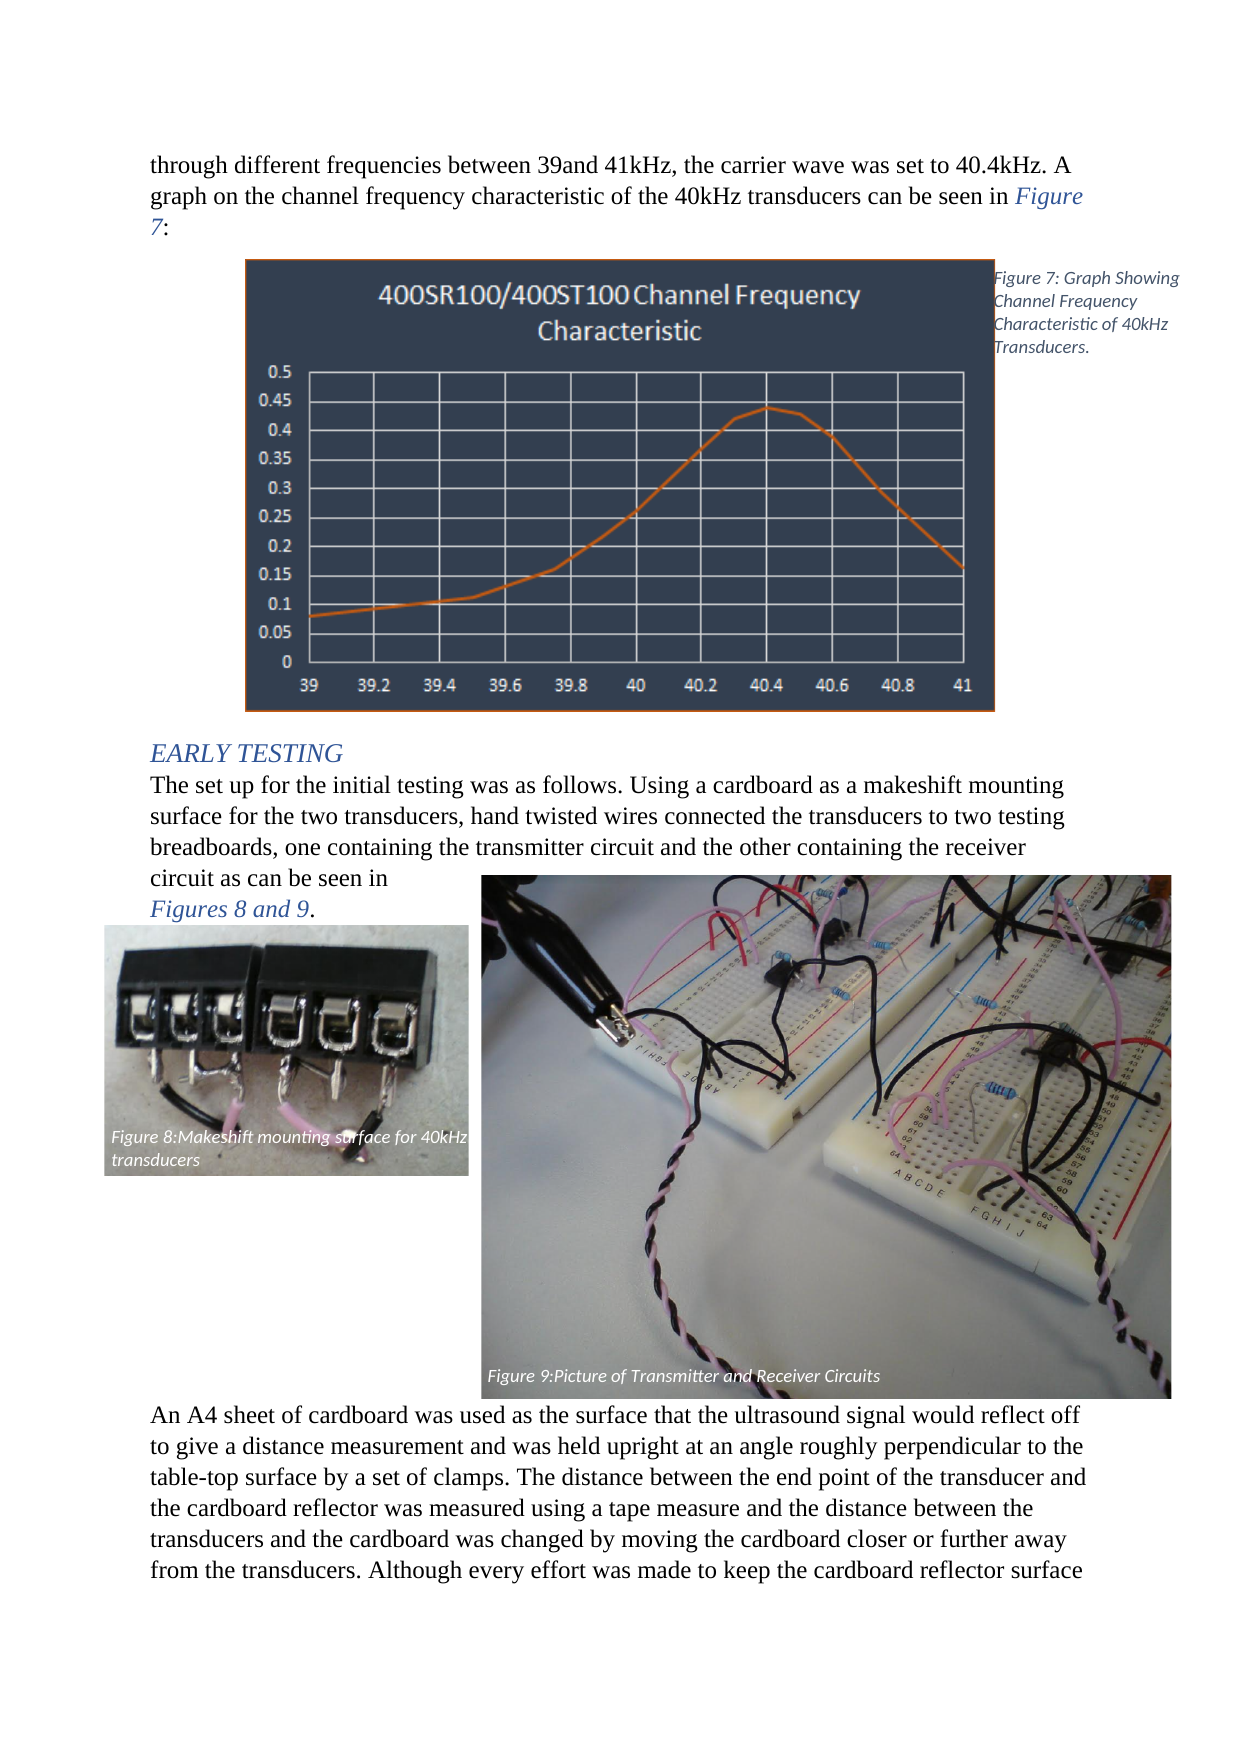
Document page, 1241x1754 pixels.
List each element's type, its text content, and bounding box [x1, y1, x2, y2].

subtitle EARLY TESTING [150, 737, 1090, 768]
picture [104, 925, 469, 1176]
text The set up for the initial testing was as follows. Using a cardboard as a makeshift mounting surface for the two transducers, hand twisted wires connected the transducers to two testing breadboards, one containing the transmitter circuit and the other containing the receiver circuit as can be seen in Figures 8 and 9. [150, 770, 1090, 923]
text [150, 150, 1090, 241]
picture [245, 259, 995, 712]
picture [481, 875, 1172, 1399]
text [150, 942, 1090, 1584]
